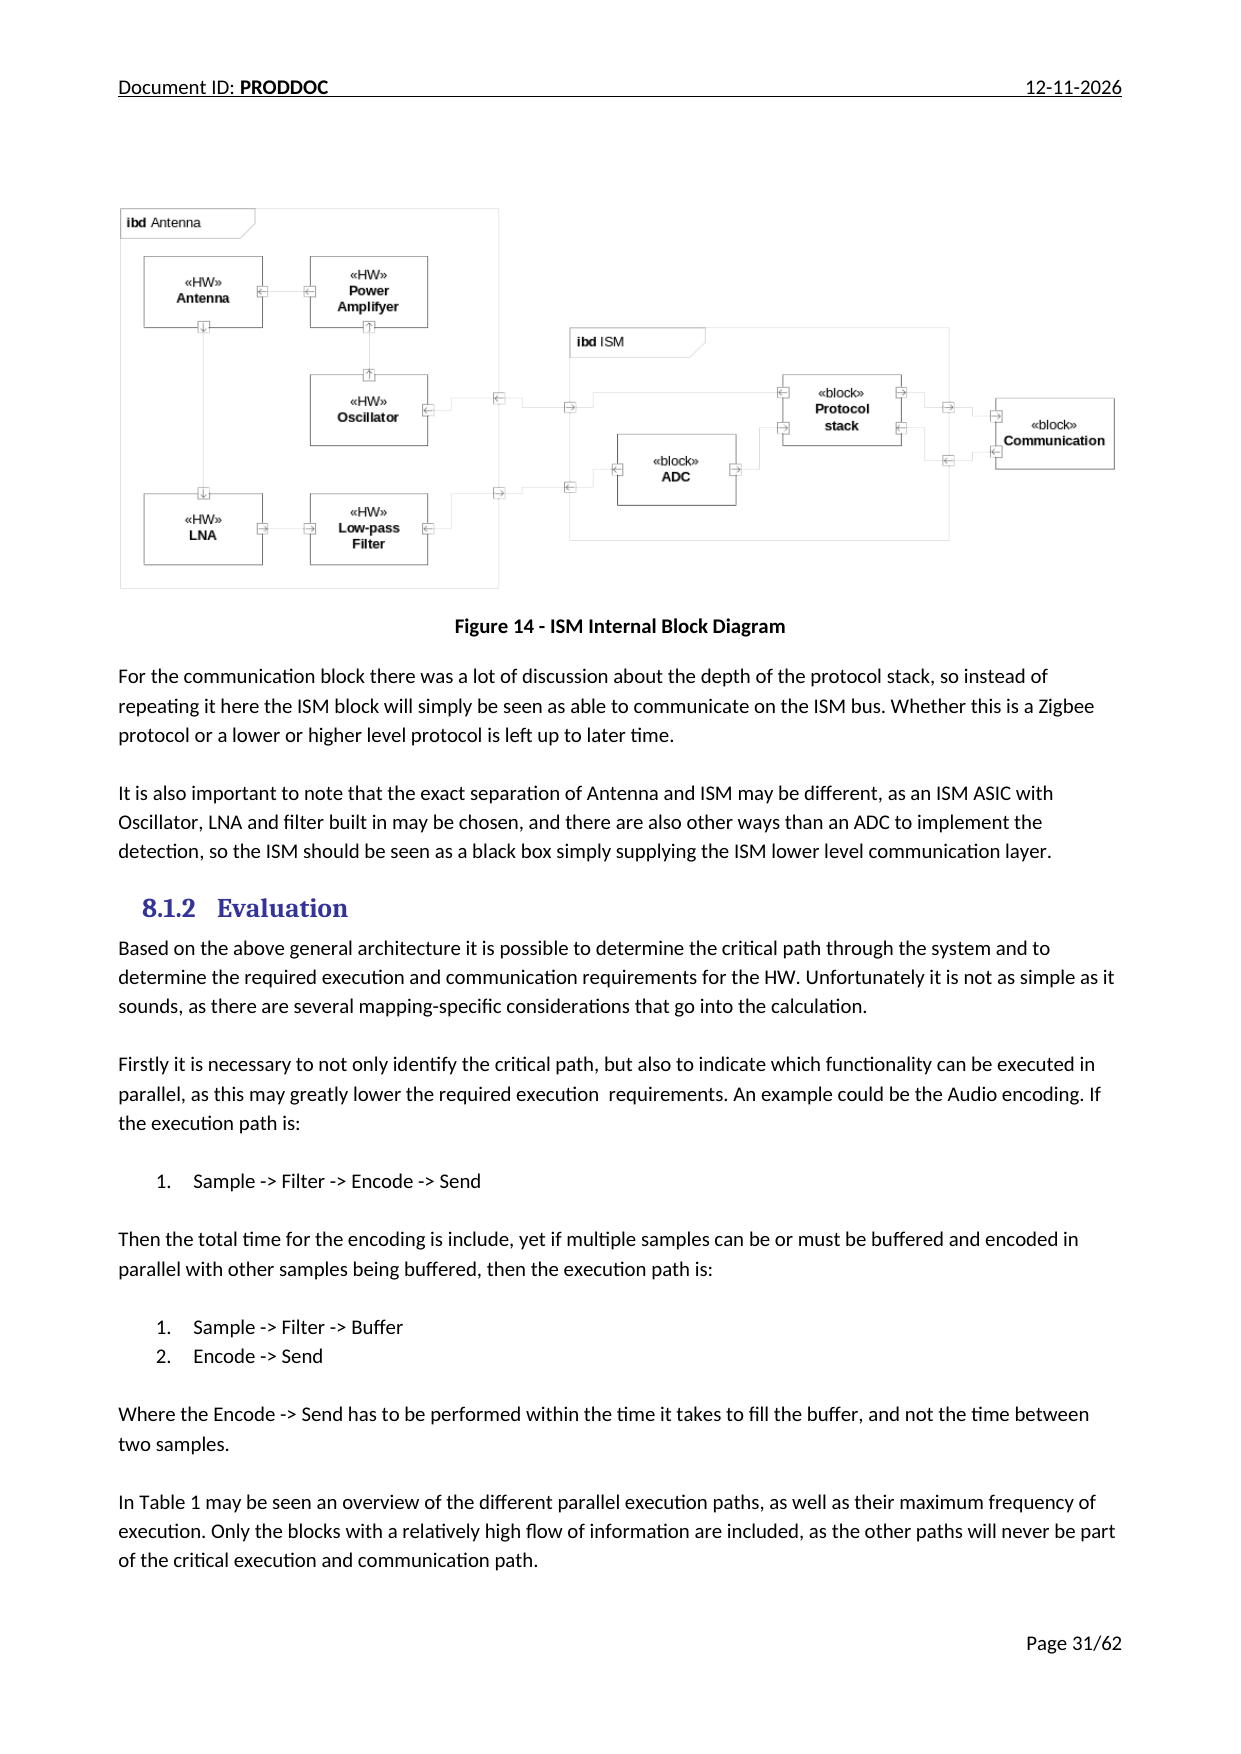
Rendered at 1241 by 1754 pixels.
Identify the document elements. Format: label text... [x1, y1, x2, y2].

text Firstly it is necessary to not only identify the critical path, but also to indicate which functionality can be executed in parallel, as this may greatly lower the required execution requirements. An example could be the Audio encoding. If the execution path is: [118, 1052, 1122, 1135]
text In Table 1 may be seen an overview of the different parallel execution paths, as well as their maximum frequency of execution. Only the blocks with a relatively high flow of information are included, as the other paths will never be part of the critical execution and communication path. [118, 1489, 1122, 1573]
text Based on the above general architecture it is possible to determine the critical path through the system and to determine the required execution and communication requirements for the HW. Unfortunately it is not as simple as it sounds, as there are several mapping-specific considerations that go into the calculation. [118, 935, 1122, 1019]
list Sample -> Filter -> Buffer [156, 1314, 1122, 1339]
text Figure 14 - ISM Internal Block Diagram [118, 614, 1122, 639]
subtitle Evaluation [142, 893, 1122, 924]
text Then the total time for the encoding is include, yet if multiple samples can be or must be buffered and encoded in parallel with other samples being buffered, then the execution path is: [118, 1227, 1122, 1281]
text For the communication block there was a lot of discussion about the depth of the protocol stack, so instead of repeating it here the ISM block will simply be seen as able to communicate on the ISM bus. Whether this is a Zigbee protocol or a lower or higher level protocol is left up to later time. [118, 664, 1122, 747]
text It is also important to note that the exact separation of Antenna and ISM may be different, as an ISM ASIC with Oscillator, LNA and filter built in may be chosen, and there are also other ways than an ADC to implement the detection, so the ISM should be seen as a black box simply supplying the ISM lower level communication layer. [118, 780, 1122, 864]
list Sample -> Filter -> Encode -> Send [156, 1168, 1122, 1194]
text Where the Encode -> Send has to be performed within the time it takes to fill the buffer, and not the time between two samples. [118, 1402, 1122, 1456]
list Encode -> Send [156, 1343, 1122, 1369]
